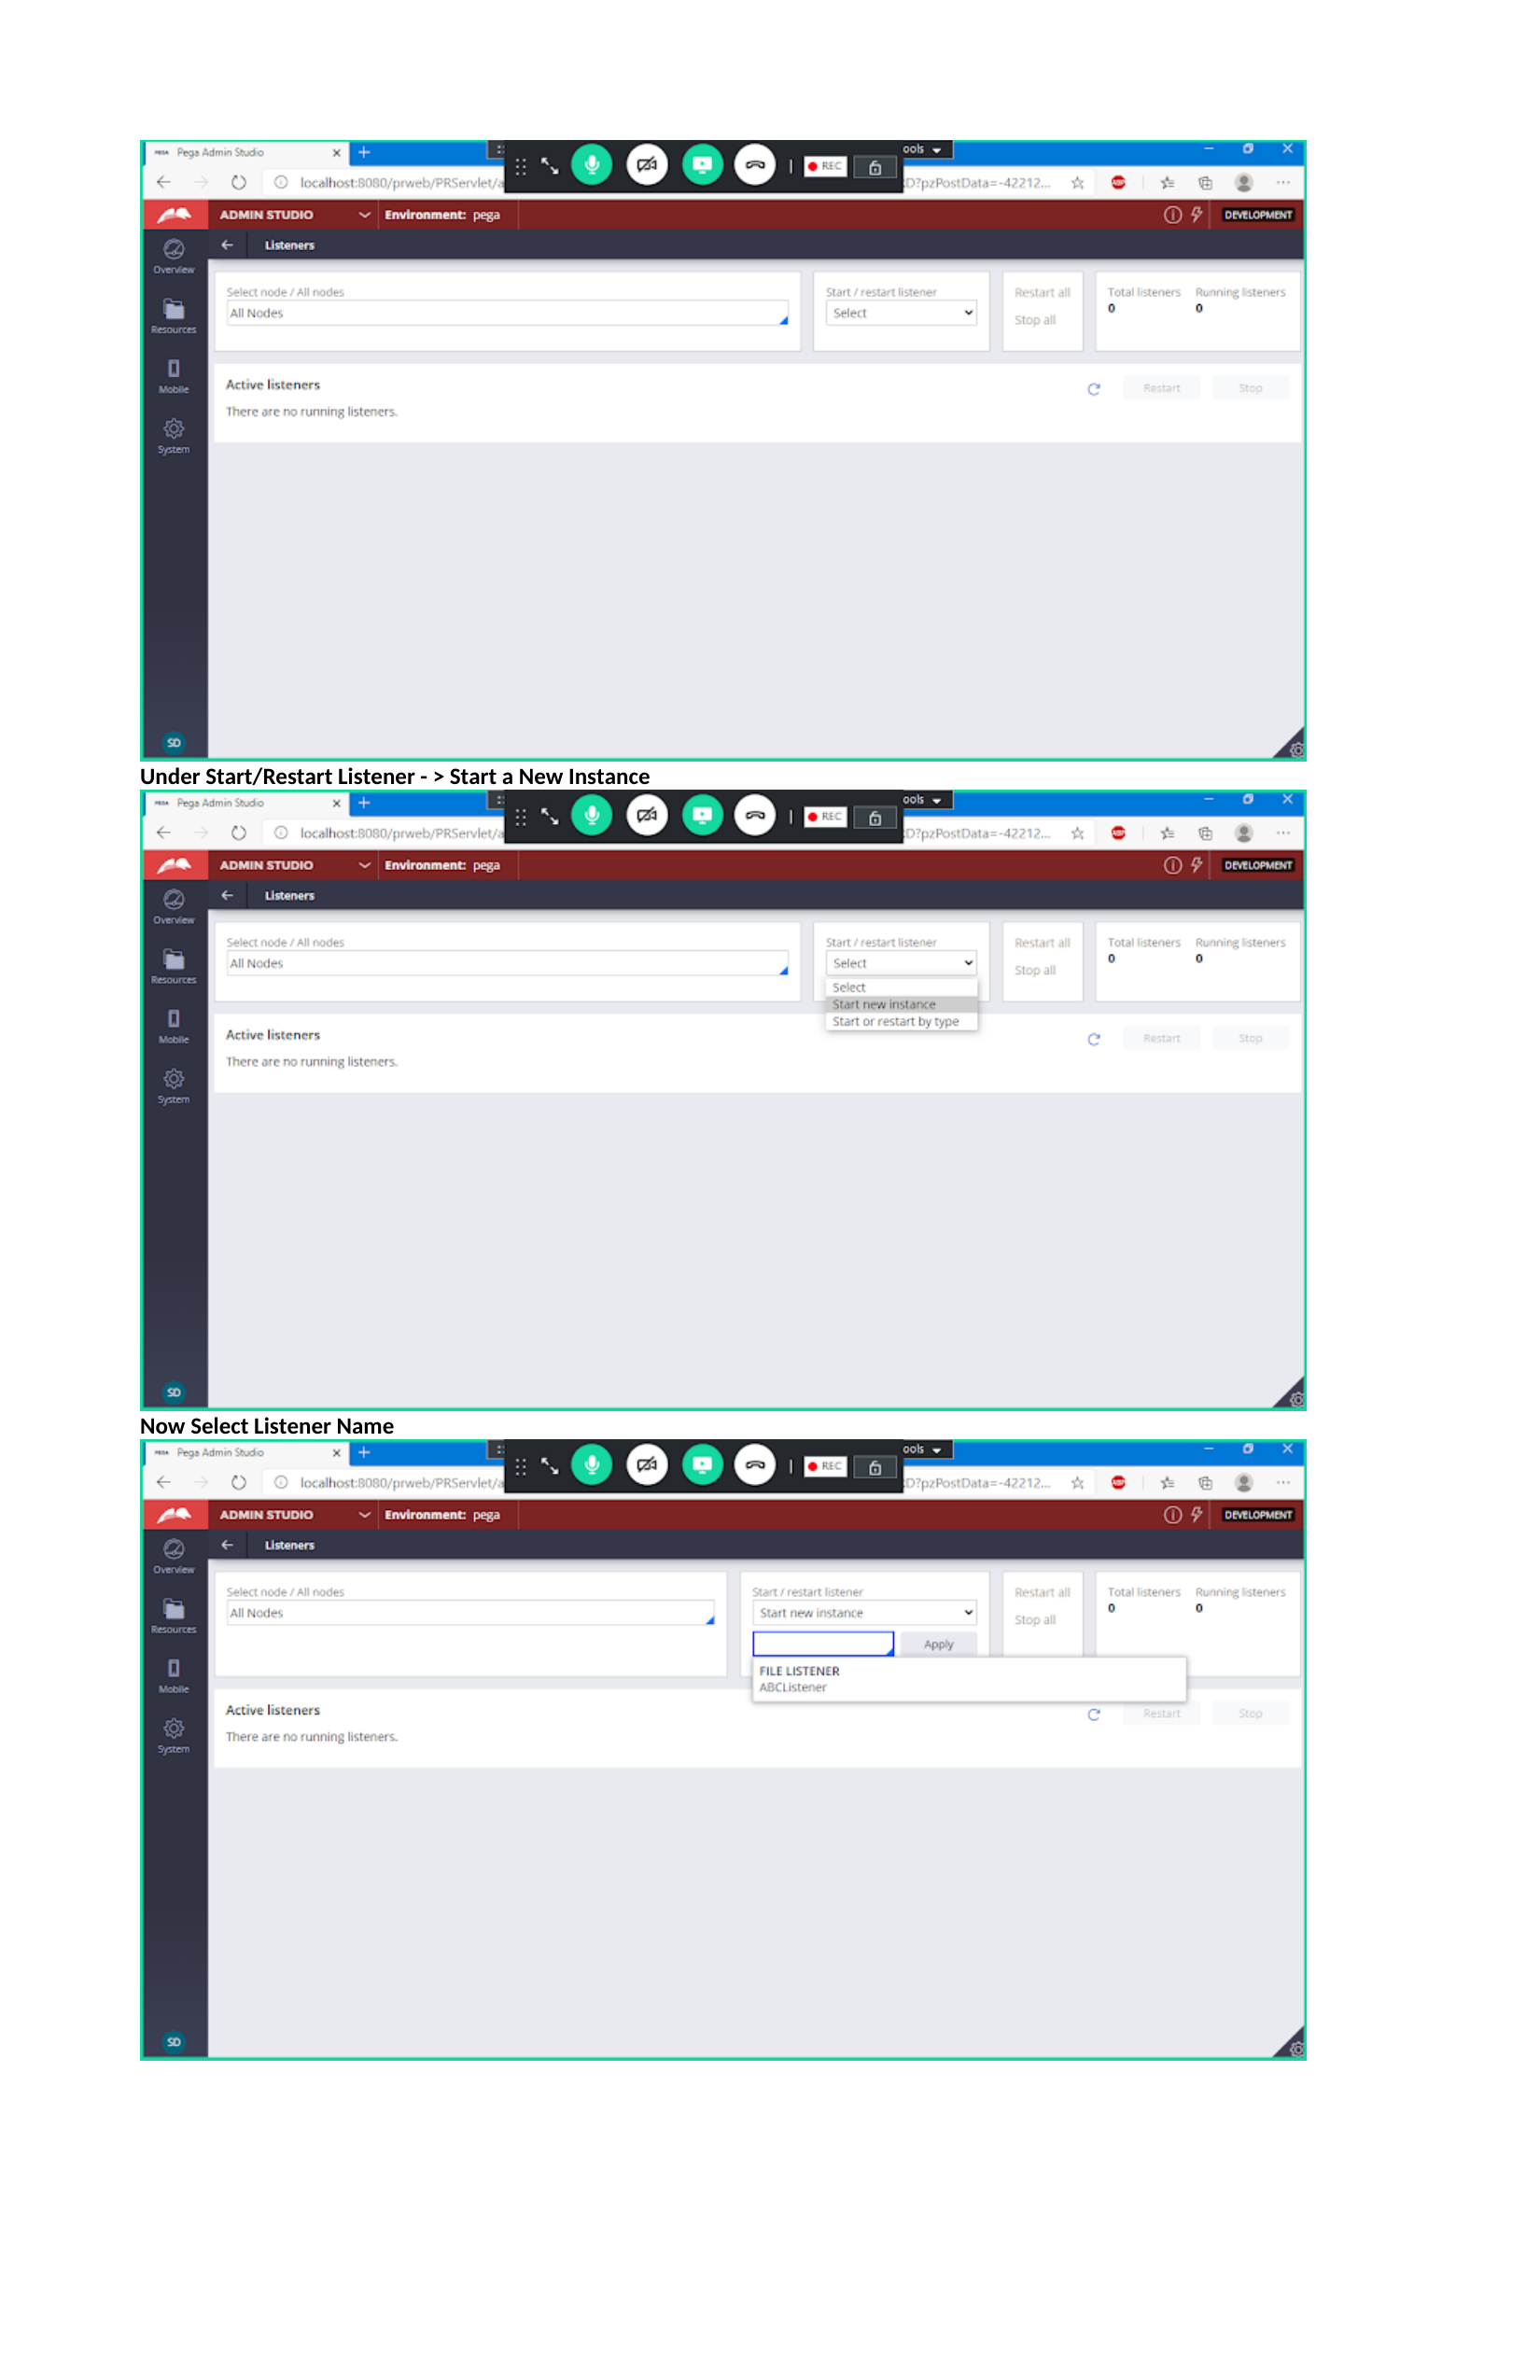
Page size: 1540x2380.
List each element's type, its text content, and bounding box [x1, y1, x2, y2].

picture [140, 790, 1307, 1411]
picture [140, 1439, 1307, 2061]
text Under Start/Restart Listener - > Start a New Instance [140, 762, 1400, 790]
picture [140, 140, 1307, 762]
text Now Select Listener Name [140, 1411, 1400, 1439]
